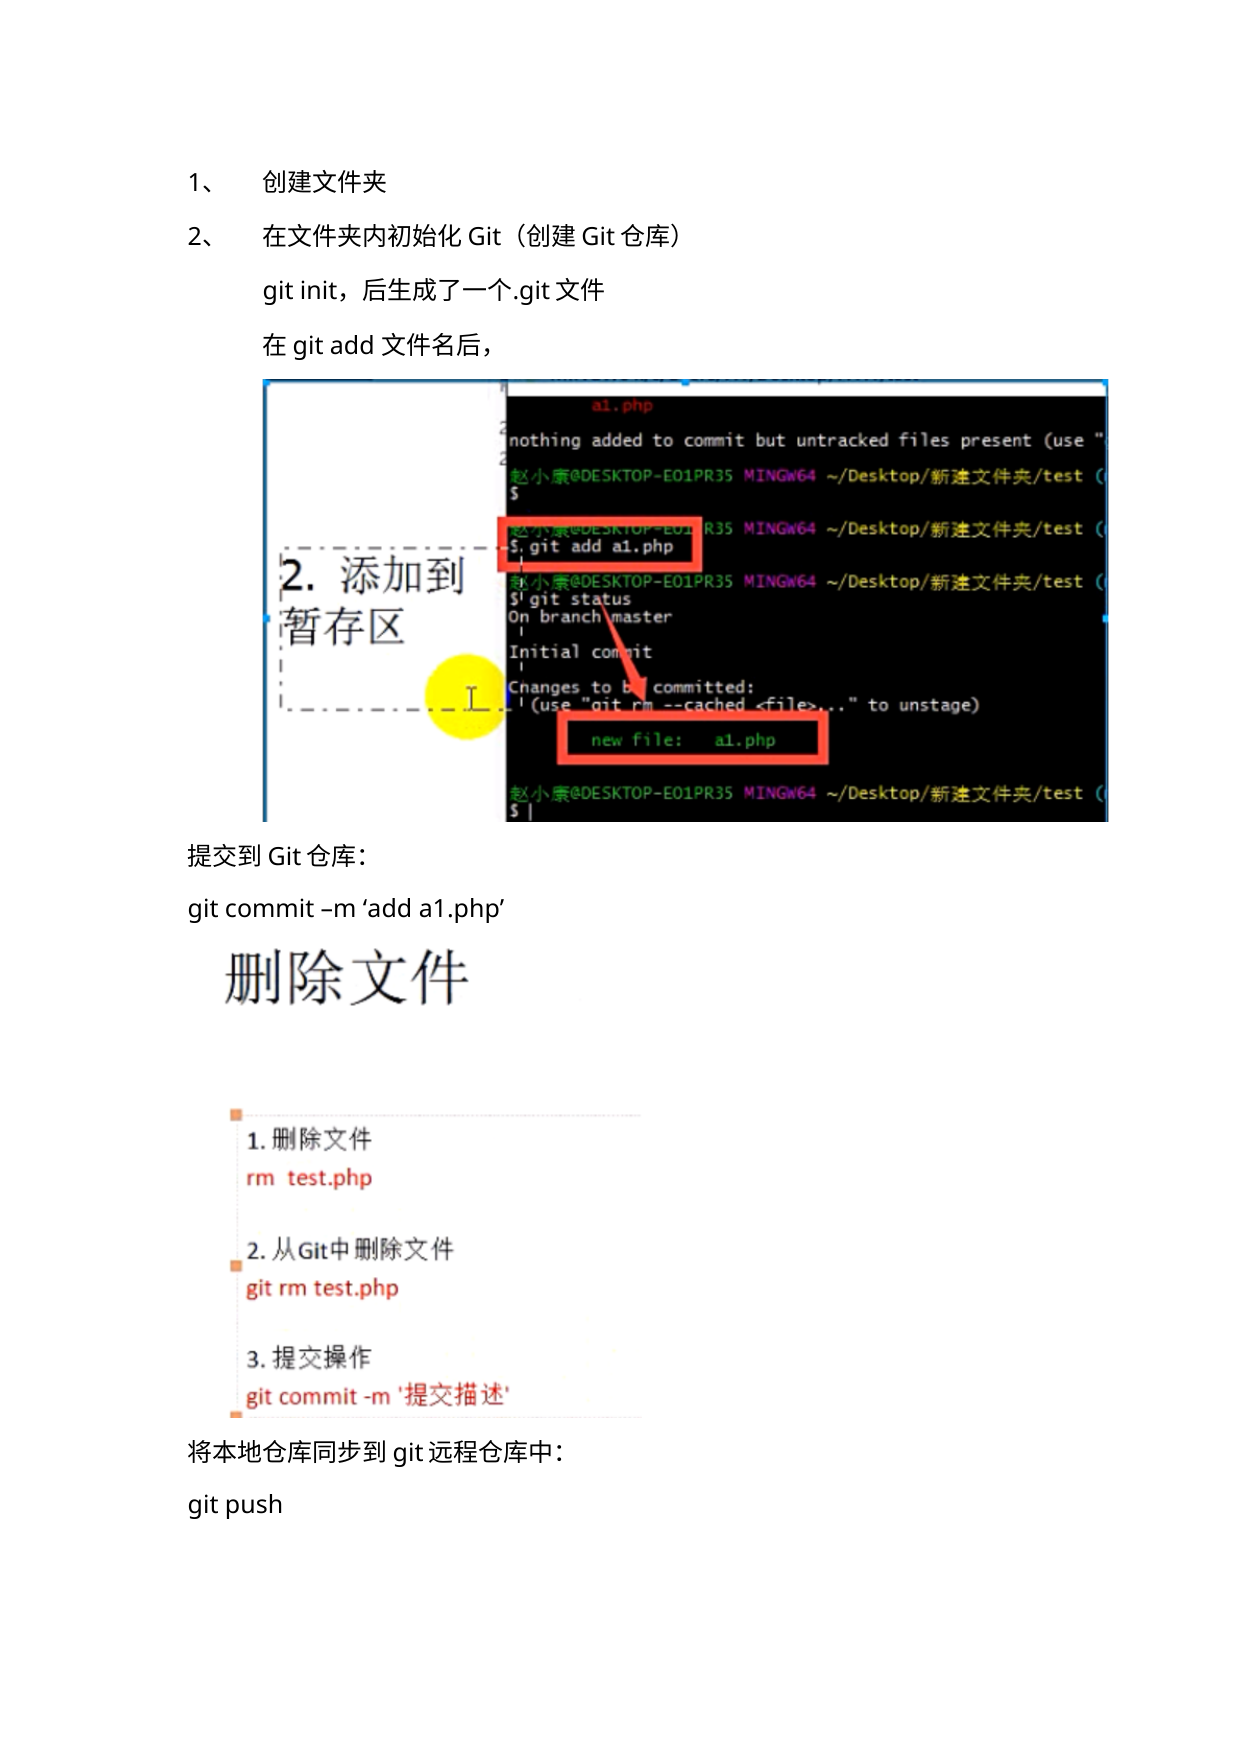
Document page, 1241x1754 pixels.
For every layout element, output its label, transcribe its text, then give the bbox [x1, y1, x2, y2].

picture [187, 942, 642, 1418]
text 将本地仓库同步到git远程仓库中： [187, 1433, 1053, 1469]
list 创建文件夹 [187, 162, 1053, 198]
text 提交到Git仓库： [187, 837, 1053, 873]
text git commit –m ‘add a1.php’ [187, 891, 1053, 925]
text git push [187, 1487, 1053, 1521]
text git init，后生成了一个.git文件 [262, 271, 1053, 307]
picture [262, 379, 1109, 822]
text 在git add 文件名后， [262, 325, 1053, 361]
list 在文件夹内初始化Git（创建Git仓库） [187, 216, 1053, 253]
